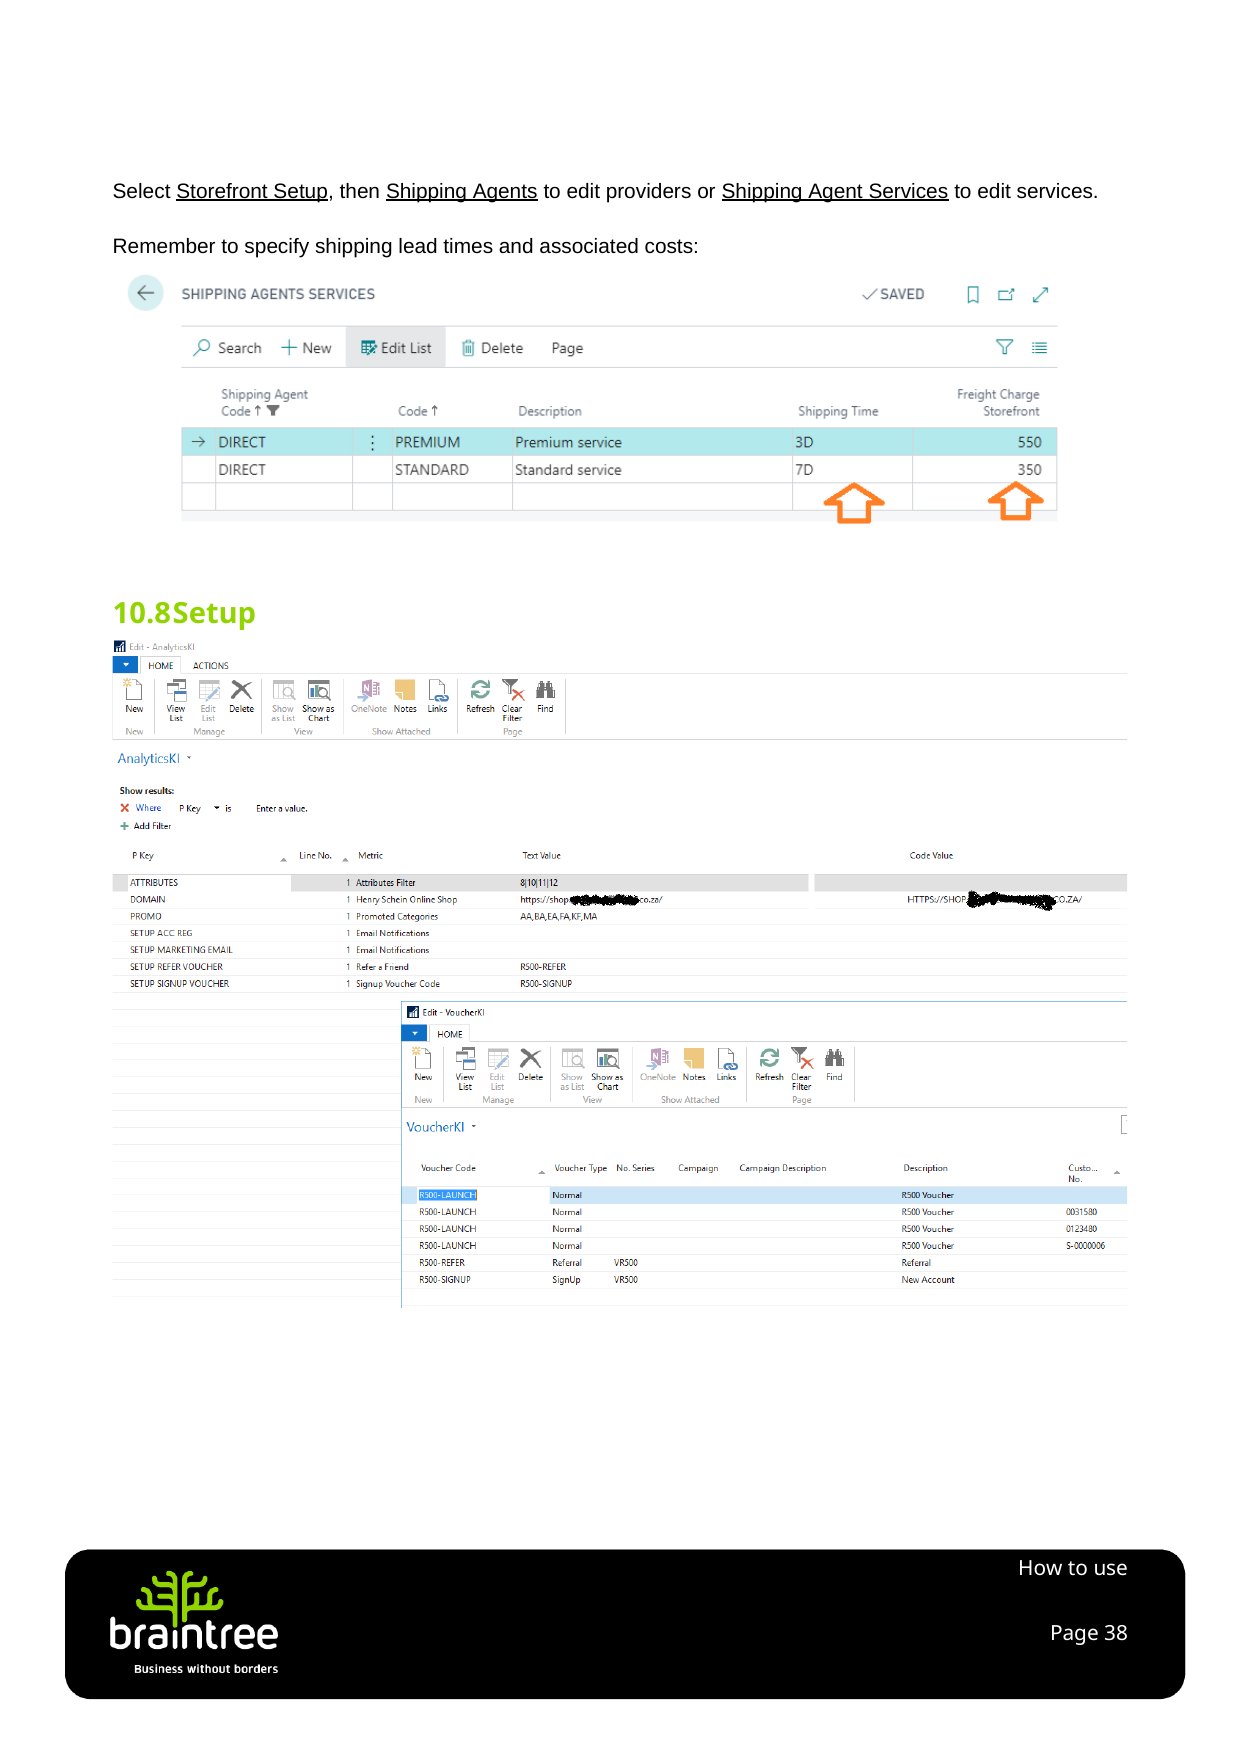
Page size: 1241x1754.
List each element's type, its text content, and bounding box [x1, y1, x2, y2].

picture [112, 638, 1128, 1308]
text Remember to specify shipping lead times and associated costs: [112, 233, 1128, 257]
picture [112, 261, 1129, 531]
text Select Storefront Setup, then Shipping Agents to edit providers or Shipping Agent Services to edit services. [112, 178, 1128, 202]
subtitle Setup [112, 593, 1128, 632]
picture [0, 1495, 1241, 1754]
